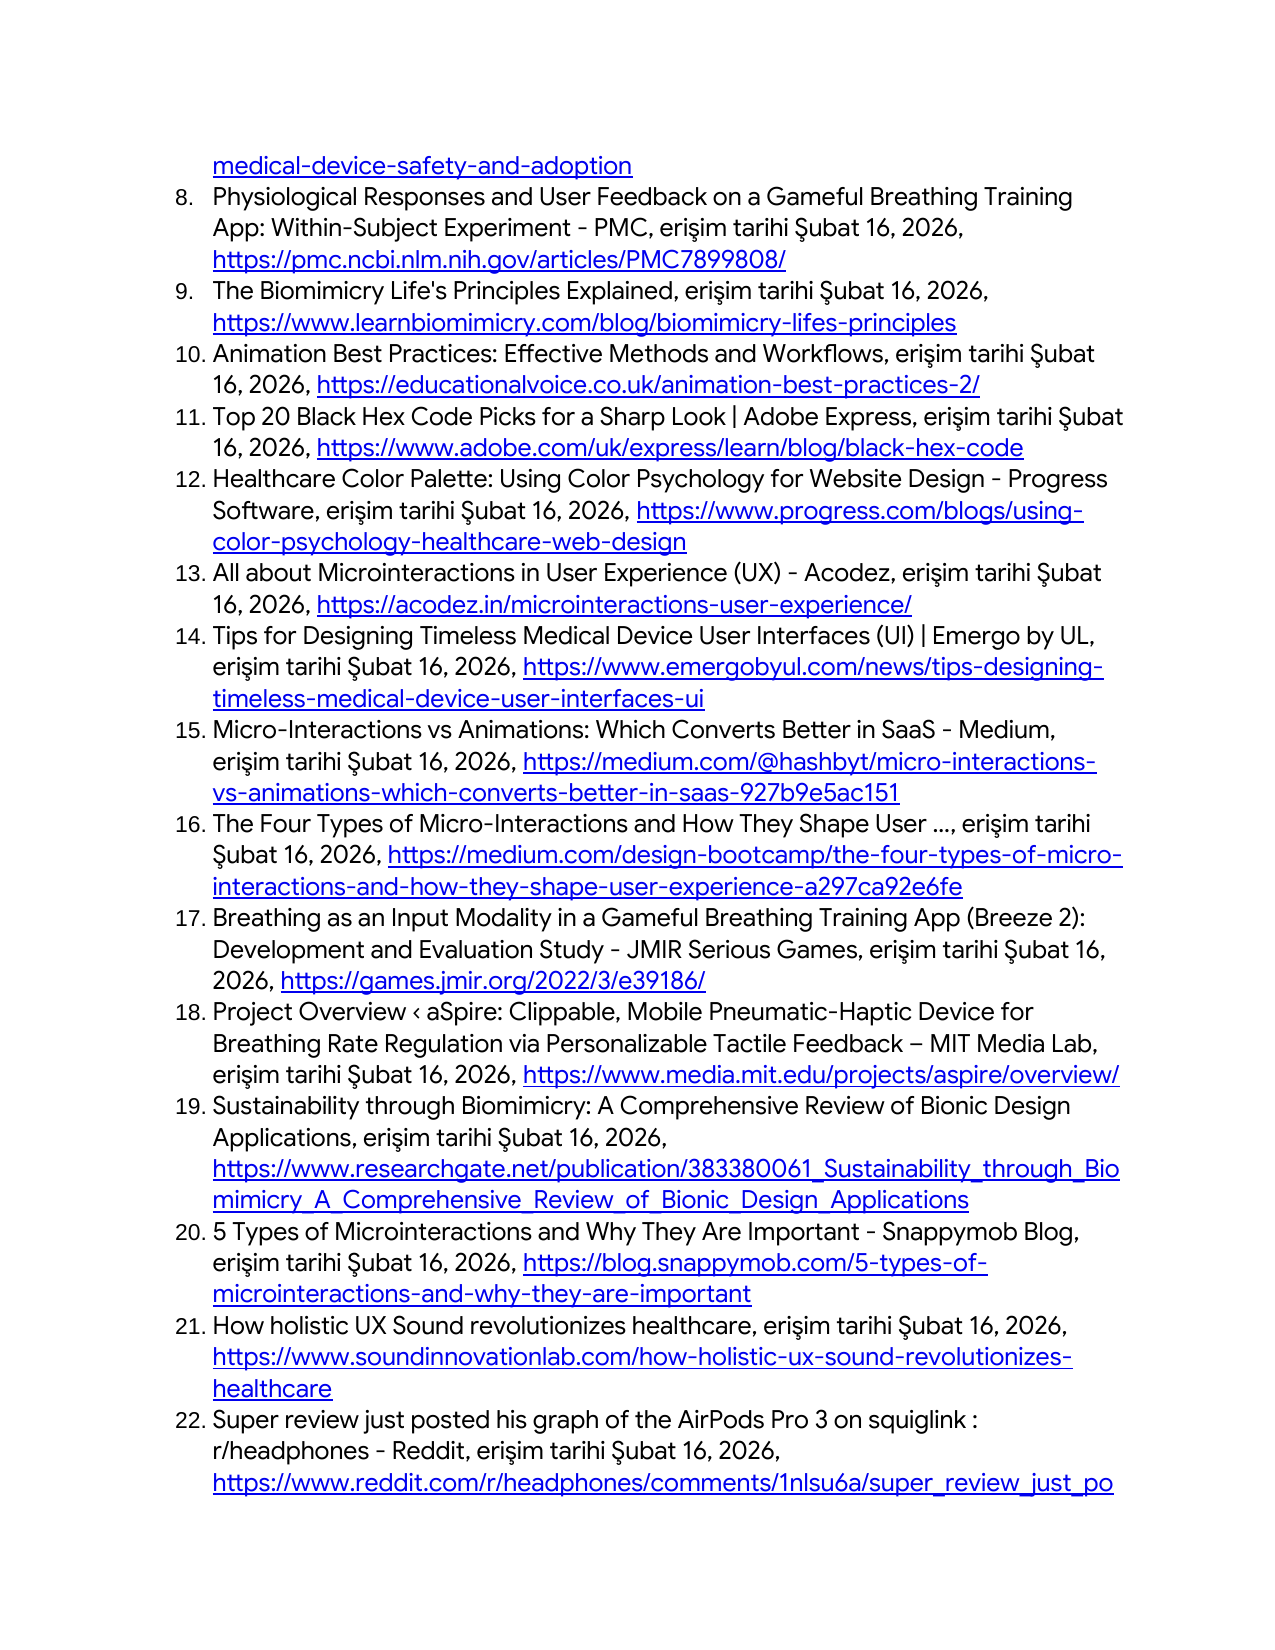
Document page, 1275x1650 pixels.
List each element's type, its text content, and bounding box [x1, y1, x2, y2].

list Micro-Interactions vs Animations: Which Converts Better in SaaS - Medium, erişim tarihi Şubat 16, 2026, https://medium.com/@hashbyt/micro-interactions-vs-animations-which-converts-better-in-saas-927b9e5ac151 [175, 714, 1125, 808]
list Breathing as an Input Modality in a Gameful Breathing Training App (Breeze 2): Development and Evaluation Study - JMIR Serious Games, erişim tarihi Şubat 16, 2026, https://games.jmir.org/2022/3/e39186/ [175, 902, 1125, 997]
list Project Overview ‹ aSpire: Clippable, Mobile Pneumatic-Haptic Device for Breathing Rate Regulation via Personalizable Tactile Feedback – MIT Media Lab, erişim tarihi Şubat 16, 2026, https://www.media.mit.edu/projects/aspire/overview/ [175, 997, 1125, 1091]
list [175, 1404, 1125, 1498]
list The Four Types of Micro-Interactions and How They Shape User ..., erişim tarihi Şubat 16, 2026, https://medium.com/design-bootcamp/the-four-types-of-micro-interactions-and-how-they-shape-user-experience-a297ca92e6fe [175, 808, 1125, 902]
list 5 Types of Microinteractions and Why They Are Important - Snappymob Blog, erişim tarihi Şubat 16, 2026, https://blog.snappymob.com/5-types-of-microinteractions-and-why-they-are-important [175, 1216, 1125, 1310]
list Healthcare Color Palette: Using Color Psychology for Website Design - Progress Software, erişim tarihi Şubat 16, 2026, https://www.progress.com/blogs/using-color-psychology-healthcare-web-design [175, 463, 1125, 558]
list Top 20 Black Hex Code Picks for a Sharp Look | Adobe Express, erişim tarihi Şubat 16, 2026, https://www.adobe.com/uk/express/learn/blog/black-hex-code [175, 401, 1125, 463]
list Animation Best Practices: Effective Methods and Workflows, erişim tarihi Şubat 16, 2026, https://educationalvoice.co.uk/animation-best-practices-2/ [175, 338, 1125, 401]
list Physiological Responses and User Feedback on a Gameful Breathing Training App: Within-Subject Experiment - PMC, erişim tarihi Şubat 16, 2026, https://pmc.ncbi.nlm.nih.gov/articles/PMC7899808/ [175, 181, 1125, 275]
list All about Microinteractions in User Experience (UX) - Acodez, erişim tarihi Şubat 16, 2026, https://acodez.in/microinteractions-user-experience/ [175, 558, 1125, 620]
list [175, 150, 1125, 181]
list The Biomimicry Life's Principles Explained, erişim tarihi Şubat 16, 2026, https://www.learnbiomimicry.com/blog/biomimicry-lifes-principles [175, 275, 1125, 338]
list How holistic UX Sound revolutionizes healthcare, erişim tarihi Şubat 16, 2026, https://www.soundinnovationlab.com/how-holistic-ux-sound-revolutionizes-healthcare [175, 1310, 1125, 1404]
list Tips for Designing Timeless Medical Device User Interfaces (UI) | Emergo by UL, erişim tarihi Şubat 16, 2026, https://www.emergobyul.com/news/tips-designing-timeless-medical-device-user-interfaces-ui [175, 620, 1125, 714]
list Sustainability through Biomimicry: A Comprehensive Review of Bionic Design Applications, erişim tarihi Şubat 16, 2026, https://www.researchgate.net/publication/383380061_Sustainability_through_Biomimicry_A_Comprehensive_Review_of_Bionic_Design_Applications [175, 1091, 1125, 1216]
